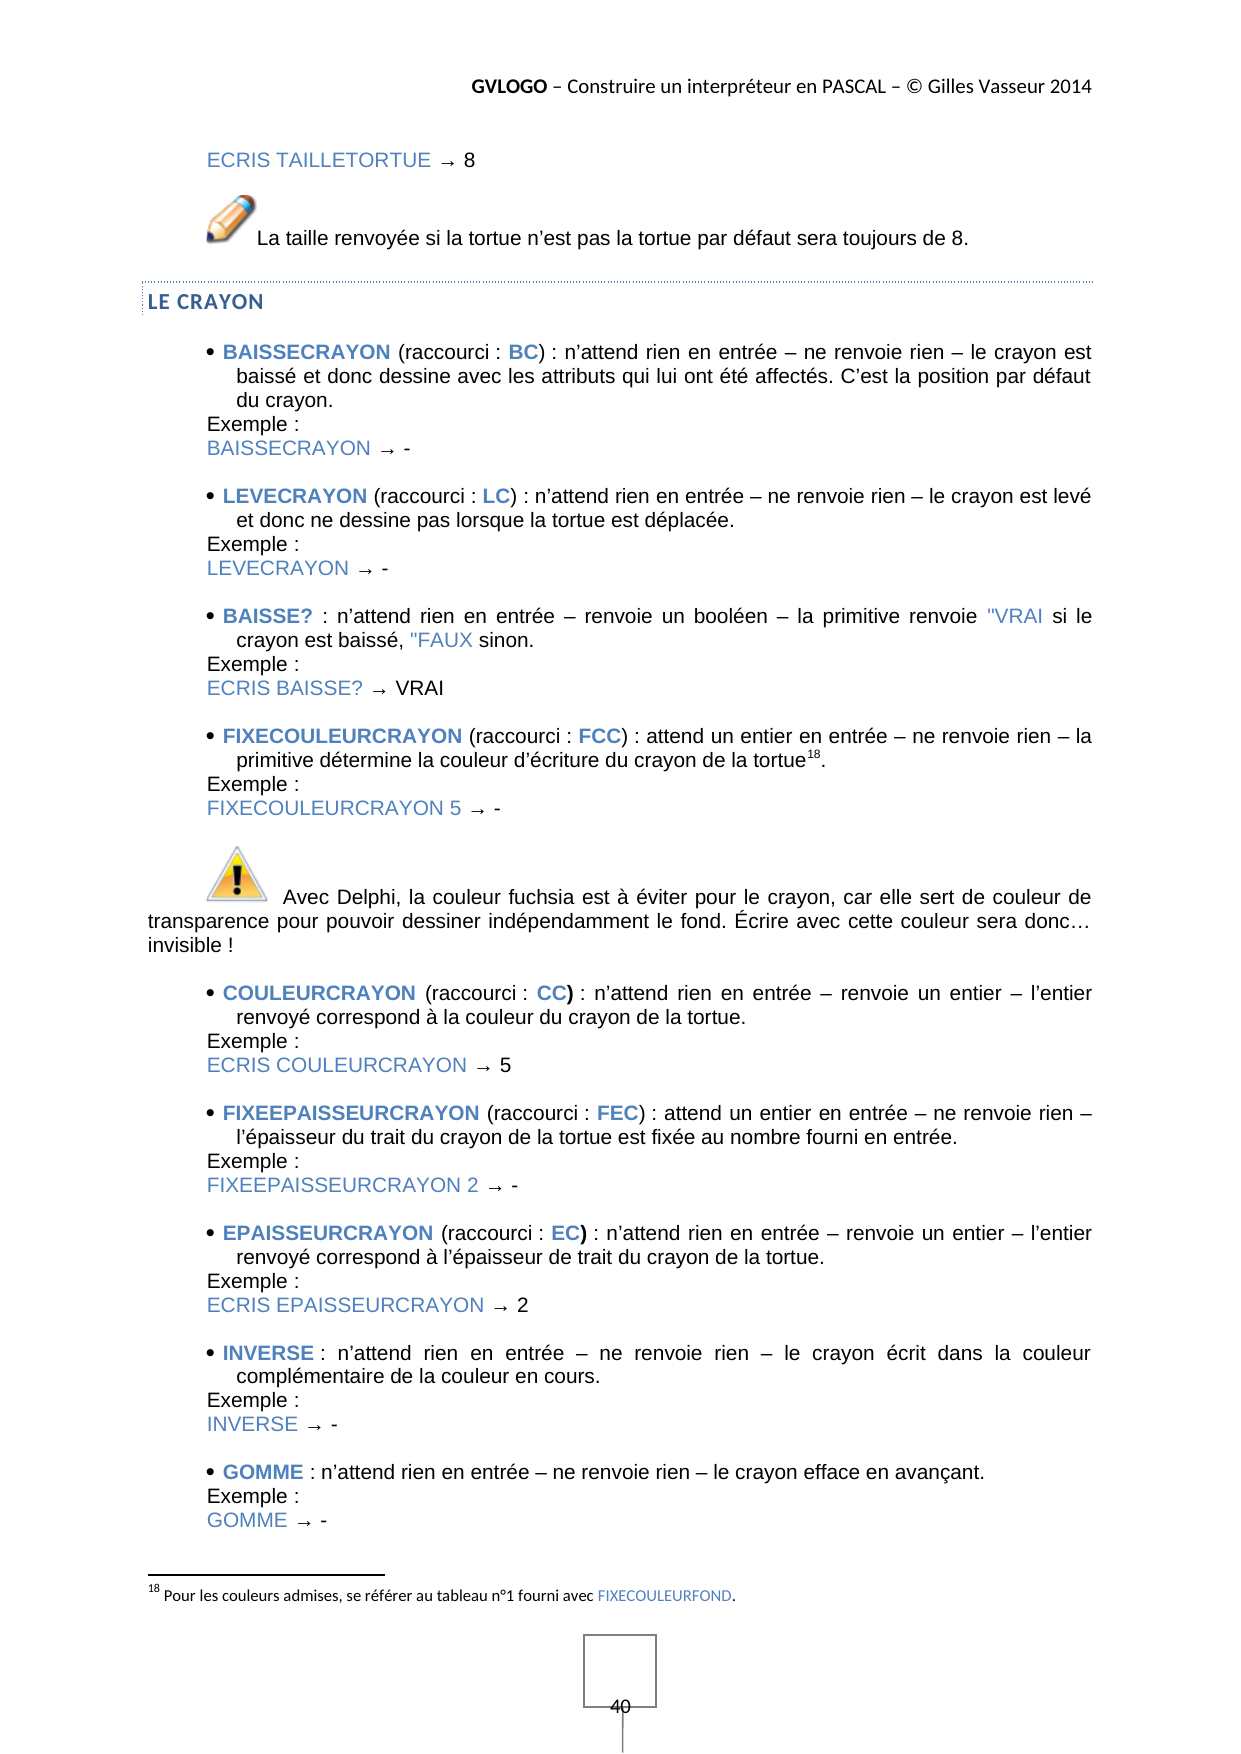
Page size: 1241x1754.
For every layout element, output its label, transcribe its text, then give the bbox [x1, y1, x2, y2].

text ECRIS COULEURCRAYON → 5 [148, 1053, 1093, 1077]
list FIXEEPAISSEURCRAYON (raccourci : FEC) : attend un entier en entrée – ne renvoie rien – l’épaisseur du trait du crayon de la tortue est fixée au nombre fourni en entrée. [207, 1101, 1093, 1148]
text FIXEEPAISSEURCRAYON 2 → - [148, 1172, 1093, 1196]
picture [206, 195, 257, 246]
text ECRIS BAISSE? → VRAI [148, 676, 1093, 699]
list GOMME : n’attend rien en entrée – ne renvoie rien – le crayon efface en avançant. [207, 1460, 1093, 1484]
list INVERSE : n’attend rien en entrée – ne renvoie rien – le crayon écrit dans la couleur complémentaire de la couleur en cours. [207, 1340, 1093, 1388]
text BAISSECRAYON → - [148, 436, 1093, 460]
picture [206, 843, 268, 905]
text Exemple : [148, 772, 1093, 796]
text INVERSE → - [148, 1412, 1093, 1436]
list BAISSE? : n’attend rien en entrée – renvoie un booléen – la primitive renvoie "VRAI si le crayon est baissé, "FAUX sinon. [207, 604, 1093, 652]
text LEVECRAYON → - [148, 556, 1093, 580]
list BAISSECRAYON (raccourci : BC) : n’attend rien en entrée – ne renvoie rien – le crayon est baissé et donc dessine avec les attributs qui lui ont été affectés. C’est la position par défaut du crayon. [207, 340, 1093, 412]
text Exemple : [148, 412, 1093, 436]
text La taille renvoyée si la tortue n’est pas la tortue par défaut sera toujours de 8. [148, 196, 1093, 250]
list COULEURCRAYON (raccourci : CC) : n’attend rien en entrée – renvoie un entier – l’entier renvoyé correspond à la couleur du crayon de la tortue. [207, 981, 1093, 1029]
text FIXECOULEURCRAYON 5 → - [148, 796, 1093, 819]
text Exemple : [148, 652, 1093, 676]
text Exemple : [148, 532, 1093, 556]
text ECRIS TAILLETORTUE → 8 [148, 148, 1093, 172]
text Exemple : [148, 1388, 1093, 1412]
text Exemple : [148, 1029, 1093, 1053]
list EPAISSEURCRAYON (raccourci : EC) : n’attend rien en entrée – renvoie un entier – l’entier renvoyé correspond à l’épaisseur de trait du crayon de la tortue. [207, 1220, 1093, 1268]
text Exemple : [148, 1484, 1093, 1508]
subtitle Le crayon [142, 281, 1093, 315]
text Avec Delphi, la couleur fuchsia est à éviter pour le crayon, car elle sert de couleur de transparence pour pouvoir dessiner indépendamment le fond. Écrire avec cette couleur sera donc… invisible ! [148, 843, 1093, 957]
text Exemple : [148, 1268, 1093, 1292]
list FIXECOULEURCRAYON (raccourci : FCC) : attend un entier en entrée – ne renvoie rien – la primitive détermine la couleur d’écriture du crayon de la tortue. [207, 723, 1093, 772]
text GOMME → - [148, 1508, 1093, 1532]
list LEVECRAYON (raccourci : LC) : n’attend rien en entrée – ne renvoie rien – le crayon est levé et donc ne dessine pas lorsque la tortue est déplacée. [207, 484, 1093, 532]
text ECRIS EPAISSEURCRAYON → 2 [148, 1292, 1093, 1316]
text Exemple : [148, 1148, 1093, 1172]
